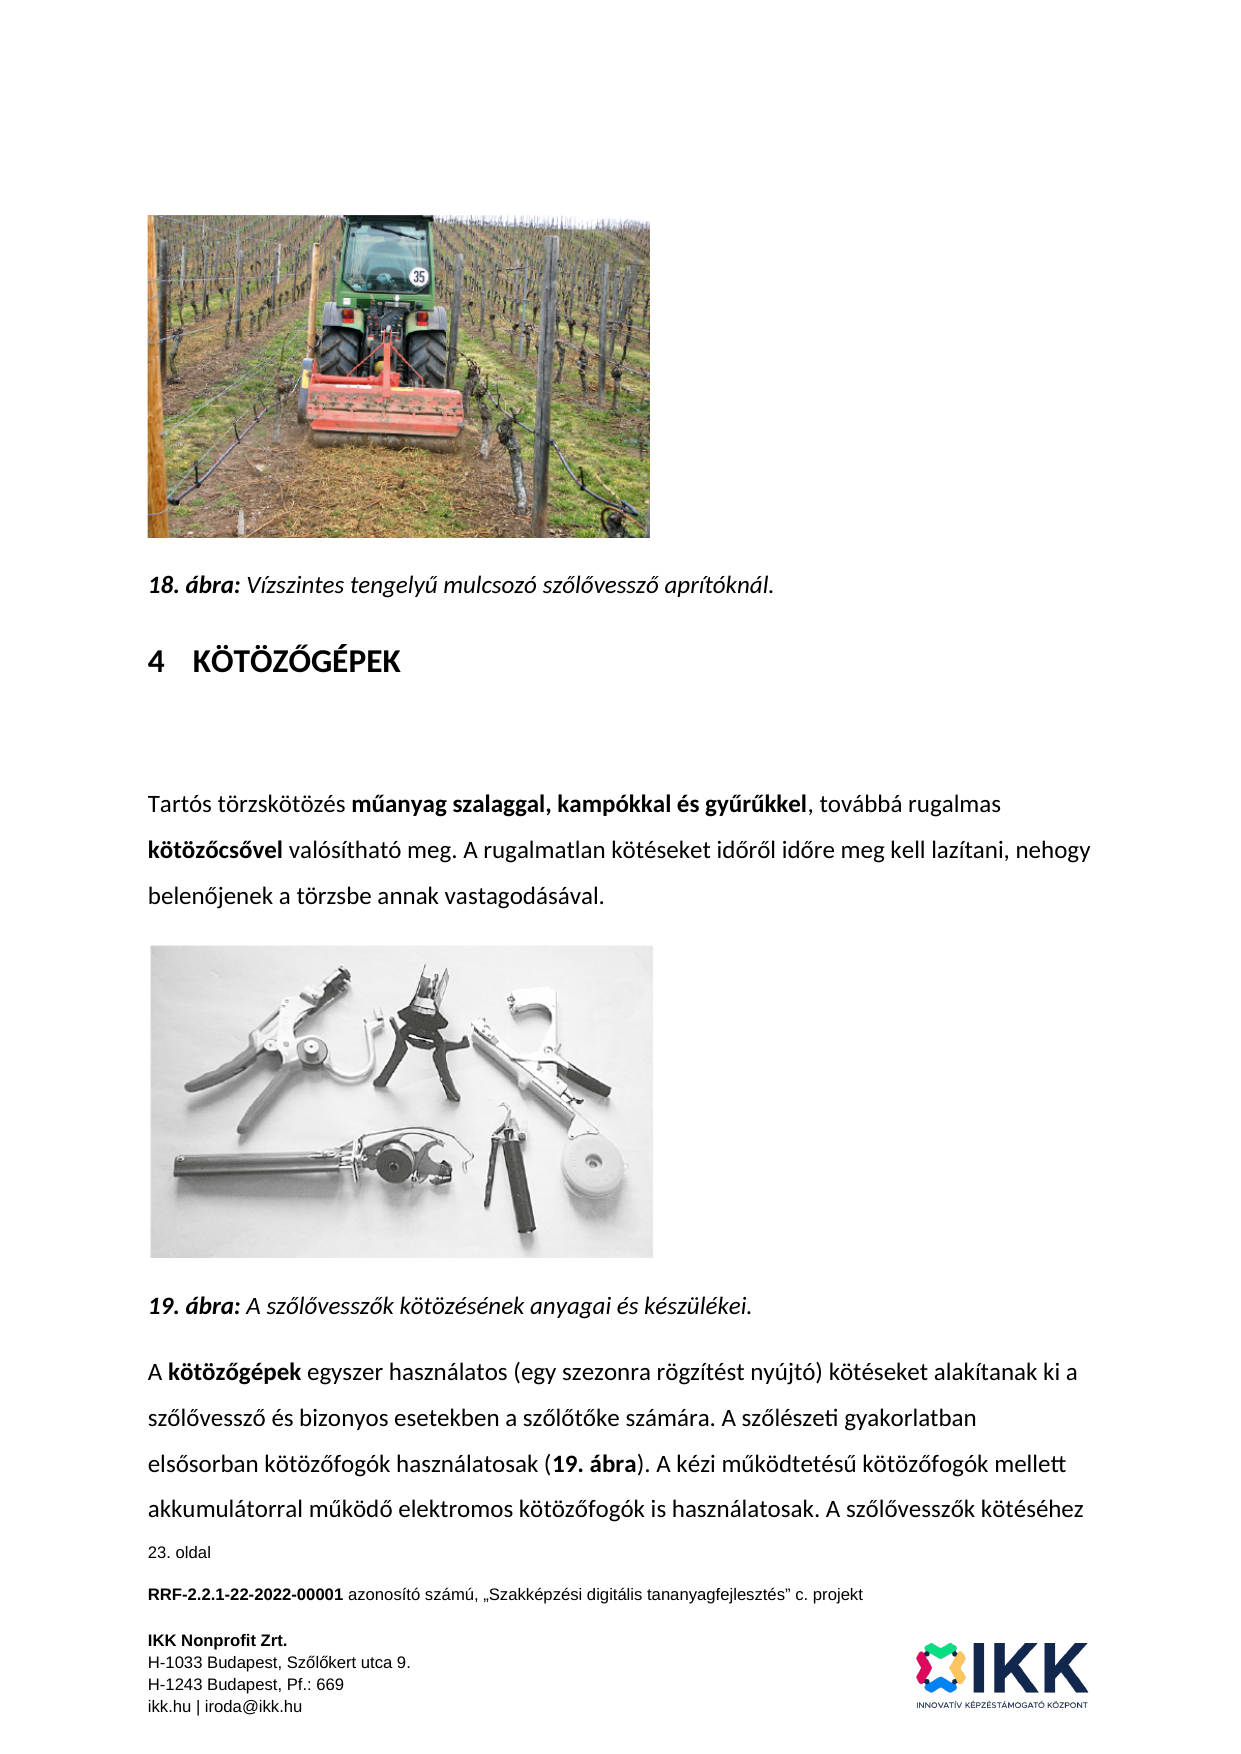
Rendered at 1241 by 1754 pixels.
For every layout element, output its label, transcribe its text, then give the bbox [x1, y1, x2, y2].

text 18. ábra: Vízszintes tengelyű mulcsozó szőlővessző aprítóknál. [148, 569, 1092, 600]
picture [916, 1643, 1089, 1708]
picture [147, 212, 650, 538]
picture [147, 942, 654, 1258]
subtitle Kötözőgépek [148, 640, 1092, 681]
text 19. ábra: A szőlővesszők kötözésének anyagai és készülékei. [148, 1290, 1092, 1320]
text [148, 1356, 1092, 1524]
text Tartós törzskötözés műanyag szalaggal, kampókkal és gyűrűkkel, továbbá rugalmas kötözőcsővel valósítható meg. A rugalmatlan kötéseket időről időre meg kell lazítani, nehogy belenőjenek a törzsbe annak vastagodásával. [148, 788, 1092, 911]
